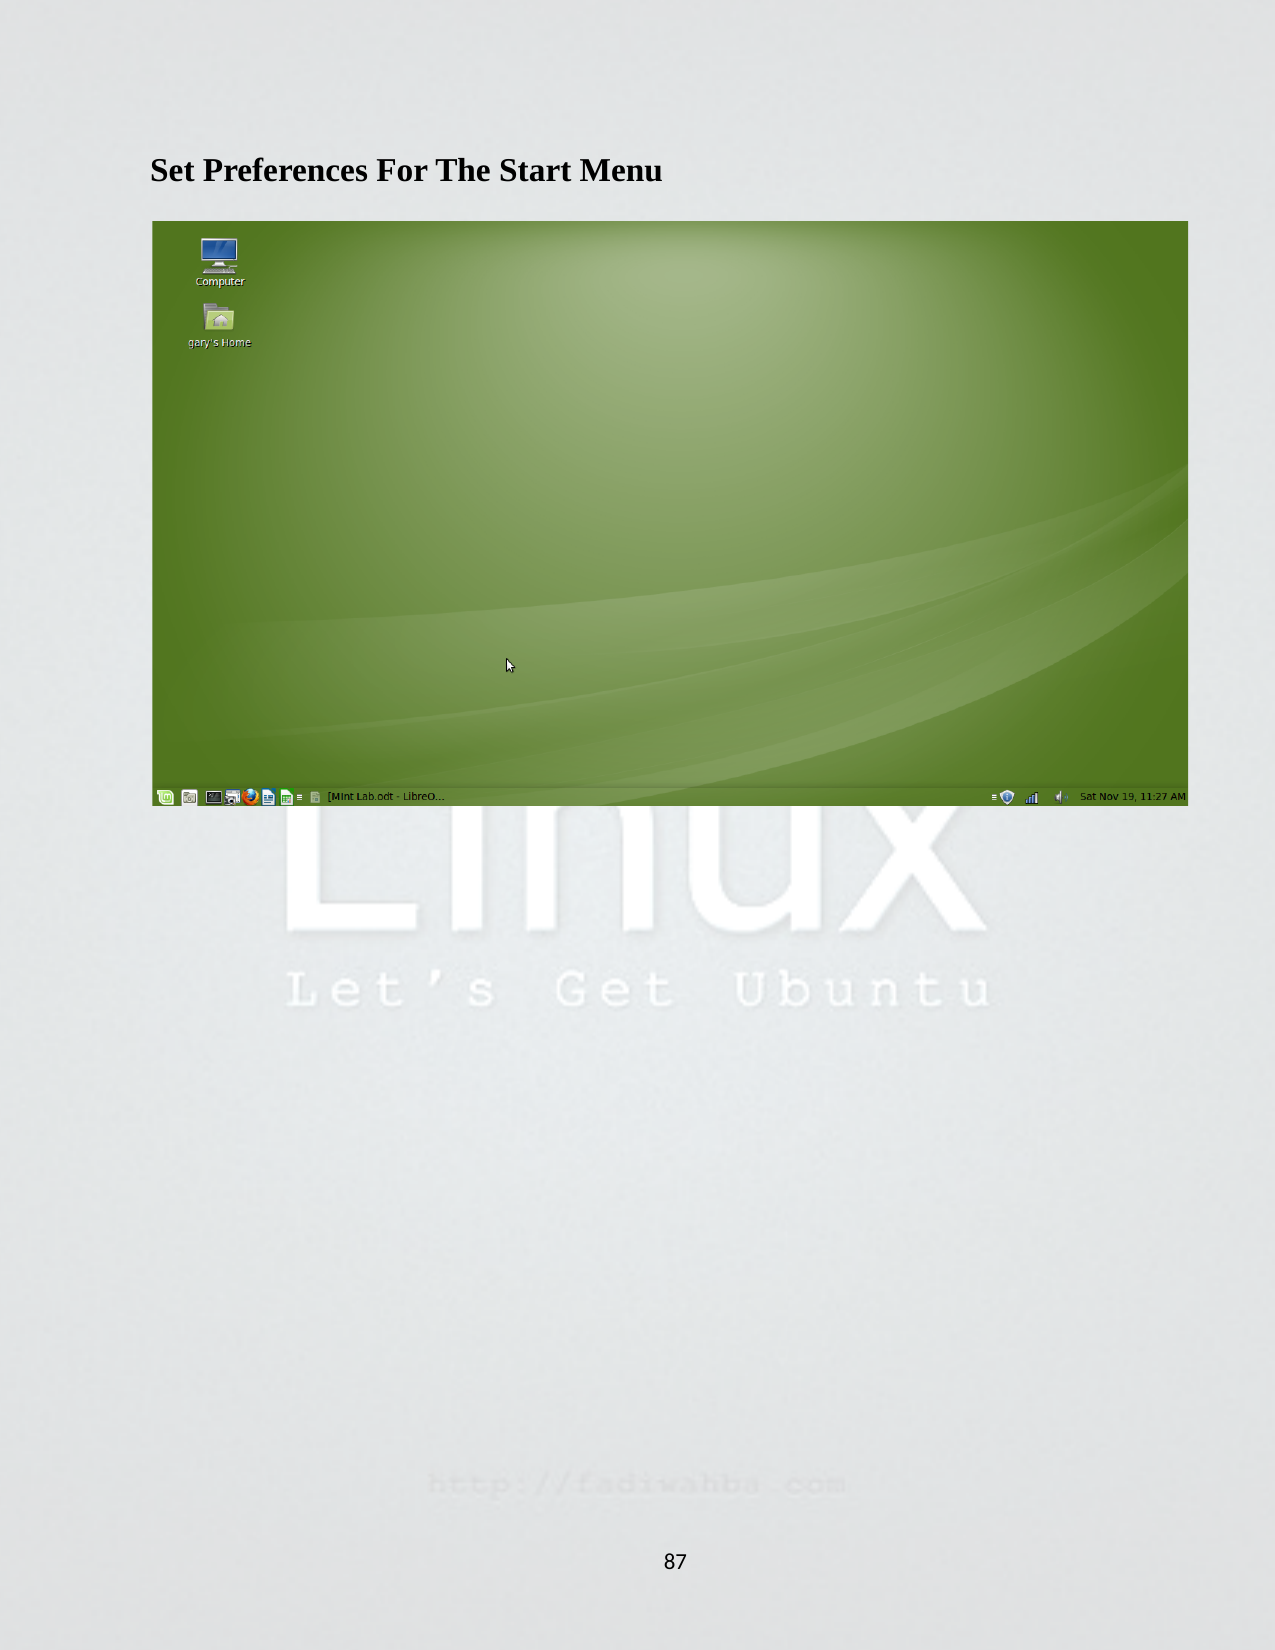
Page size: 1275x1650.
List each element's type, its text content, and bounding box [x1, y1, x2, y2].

text Set Preferences For The Start Menu [150, 150, 1125, 188]
picture [152, 221, 1189, 806]
